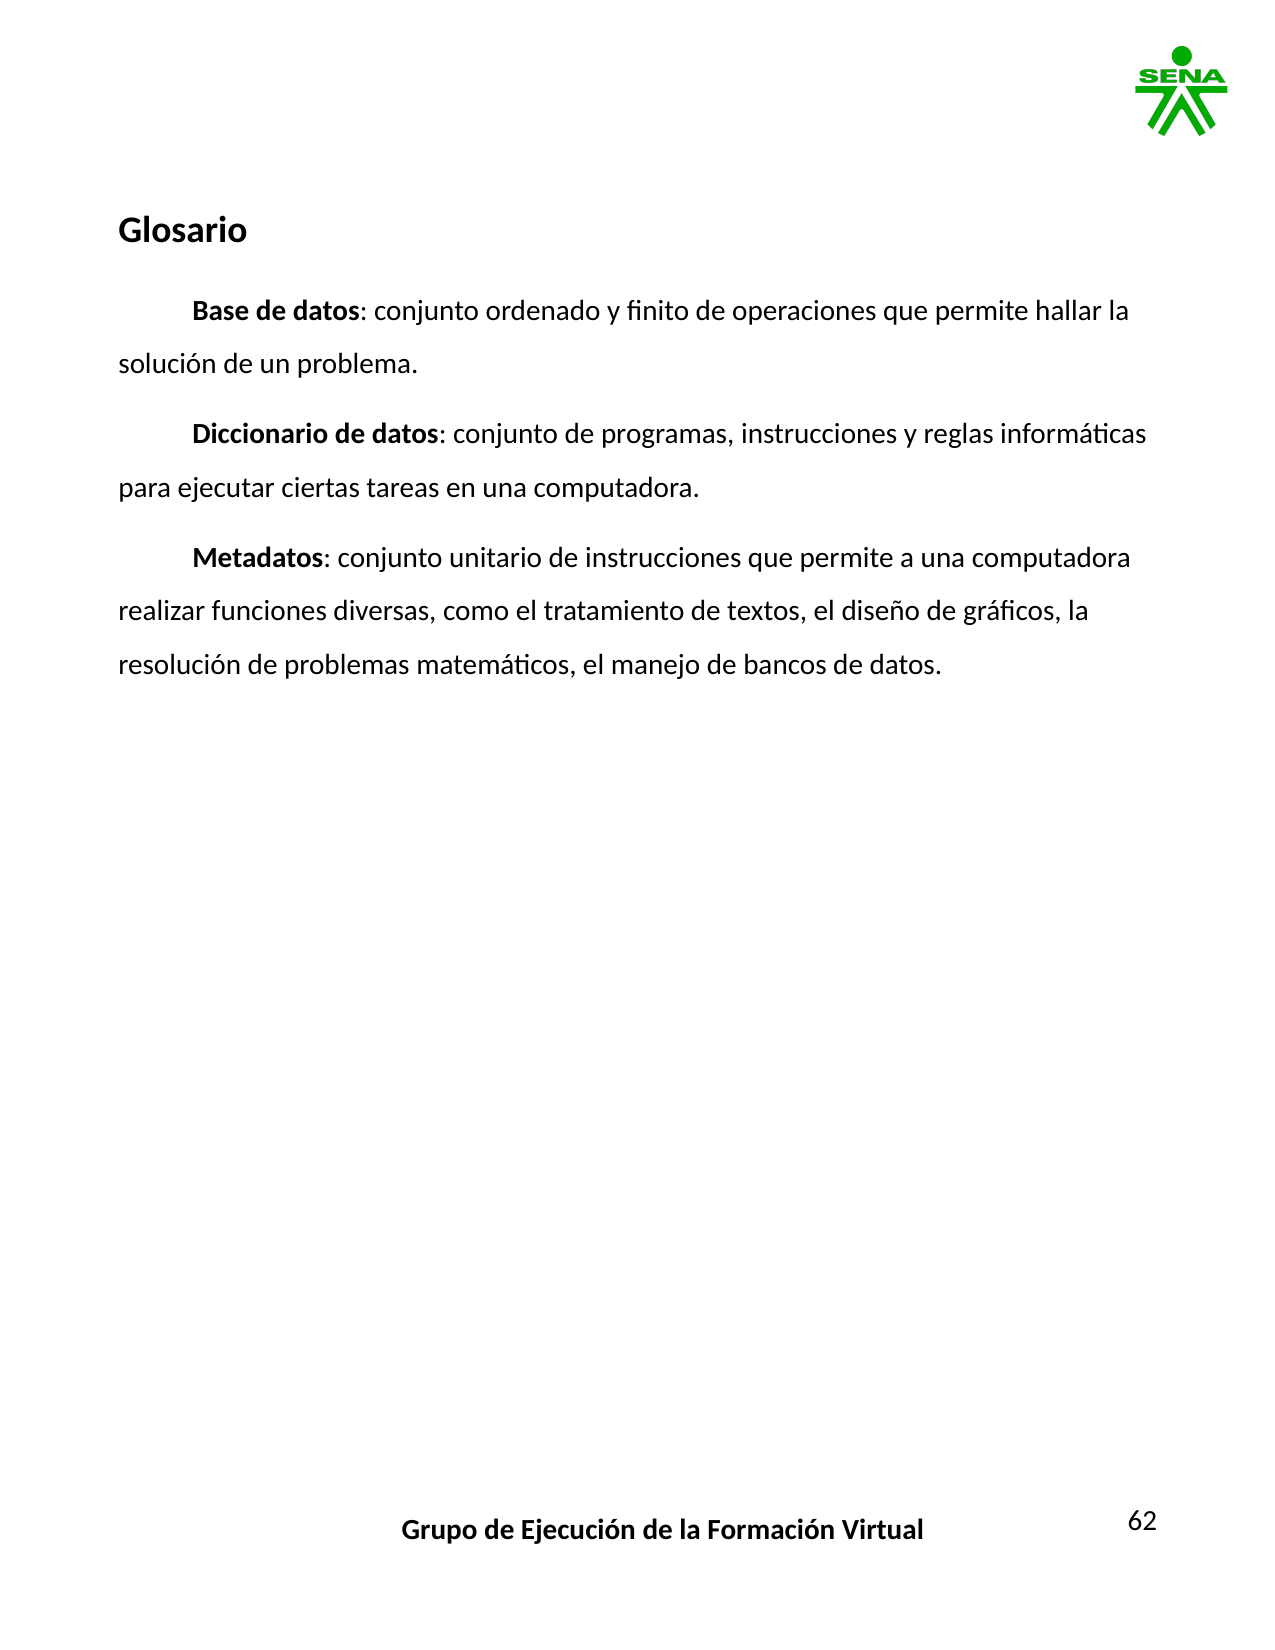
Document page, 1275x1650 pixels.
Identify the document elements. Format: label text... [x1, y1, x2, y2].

text Glosario [118, 206, 1157, 252]
text Base de datos: conjunto ordenado y finito de operaciones que permite hallar la solución de un problema. [118, 292, 1157, 381]
picture [1135, 46, 1228, 136]
text Metadatos: conjunto unitario de instrucciones que permite a una computadora realizar funciones diversas, como el tratamiento de textos, el diseño de gráficos, la resolución de problemas matemáticos, el manejo de bancos de datos. [118, 539, 1157, 681]
text Diccionario de datos: conjunto de programas, instrucciones y reglas informáticas para ejecutar ciertas tareas en una computadora. [118, 415, 1157, 504]
